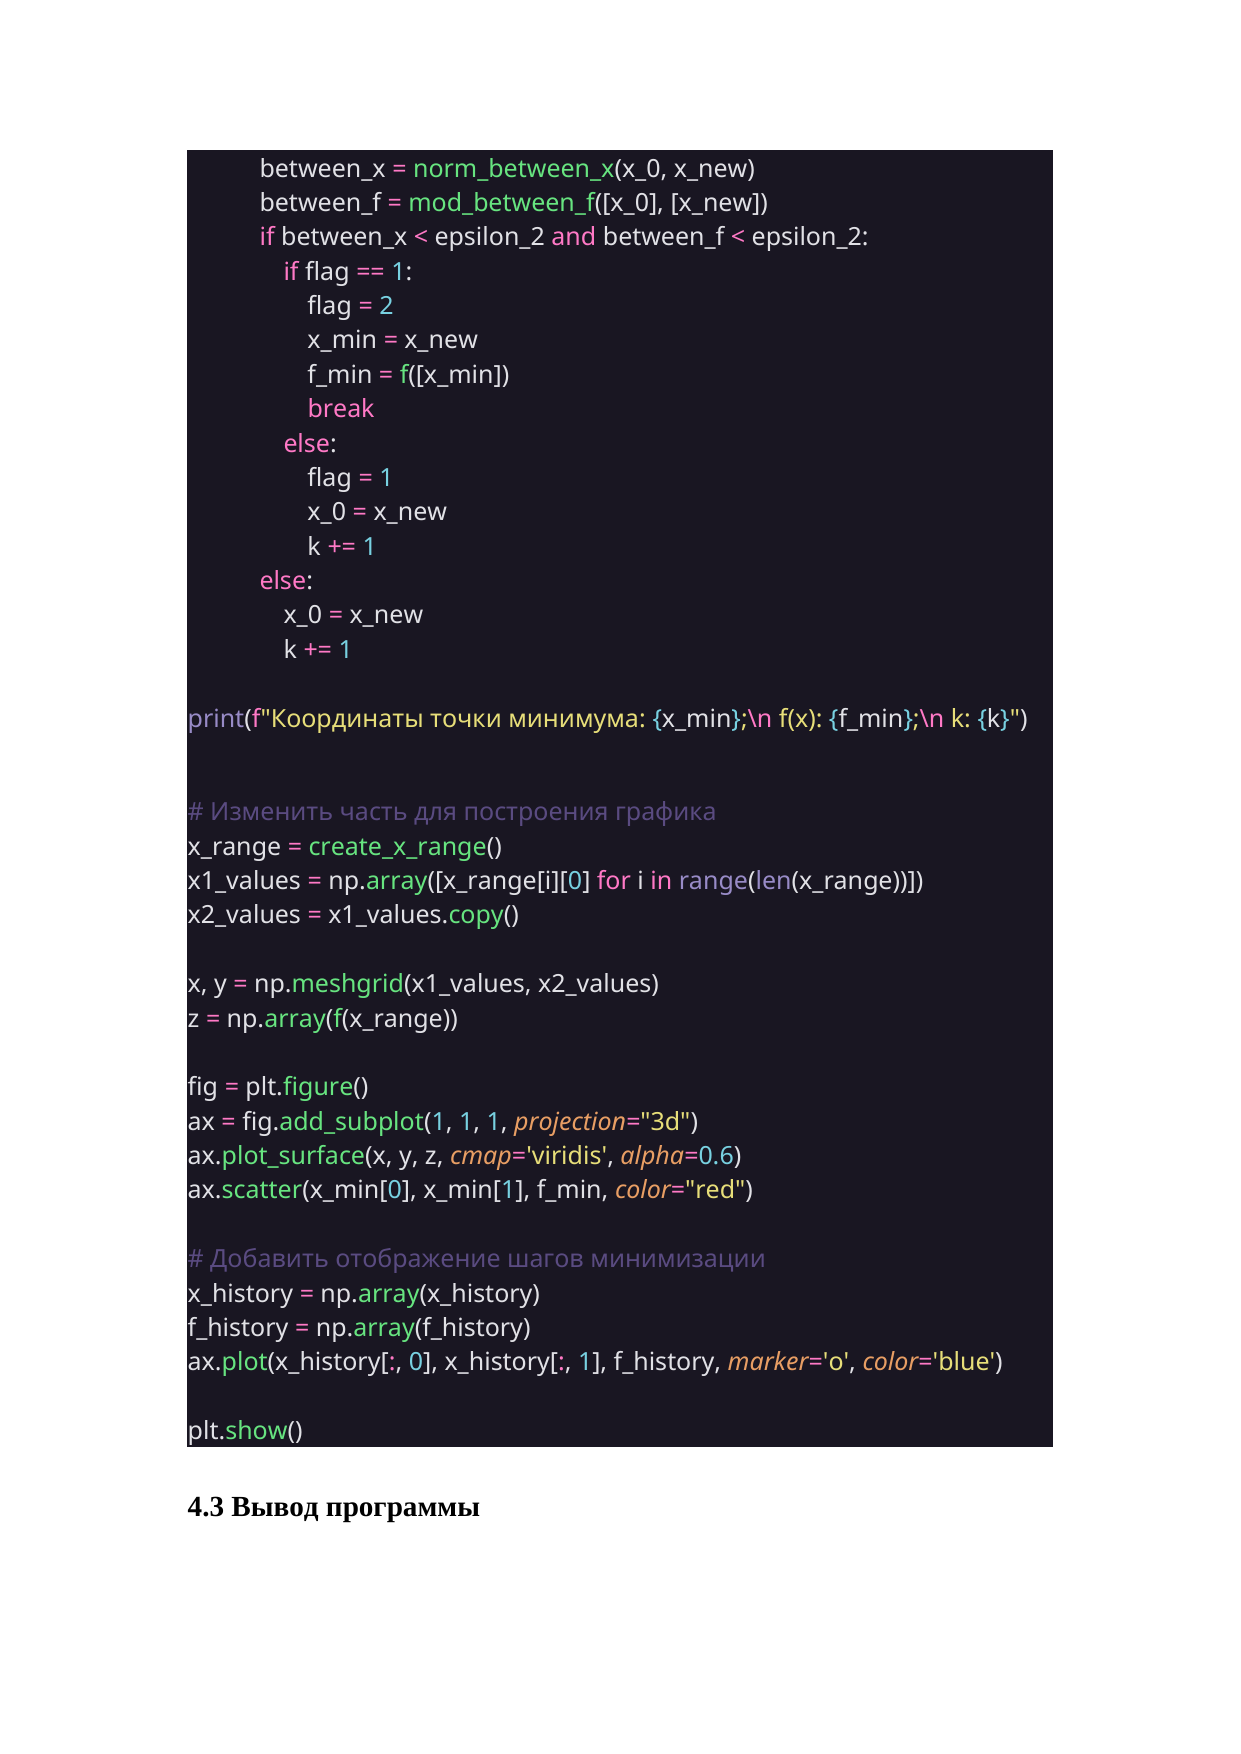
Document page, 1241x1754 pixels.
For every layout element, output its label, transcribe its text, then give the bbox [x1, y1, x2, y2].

text f_history = np.array(f_history) [187, 1309, 1053, 1344]
text ax = fig.add_subplot(1, 1, 1, projection="3d") [187, 1103, 1053, 1137]
text x_0 = x_new [187, 597, 1053, 631]
text ax.scatter(x_min[0], x_min[1], f_min, color="red") [187, 1172, 1053, 1206]
text between_f = mod_between_f([x_0], [x_new]) [187, 184, 1053, 219]
text plt.show() [187, 1412, 1053, 1447]
text # Добавить отображение шагов минимизации [187, 1241, 1053, 1275]
text x_min = x_new [187, 322, 1053, 356]
text between_x = norm_between_x(x_0, x_new) [187, 150, 1053, 184]
text x_history = np.array(x_history) [187, 1275, 1053, 1309]
text ax.plot_surface(x, y, z, cmap='viridis', alpha=0.6) [187, 1137, 1053, 1172]
text # Изменить часть для построения графика [187, 794, 1053, 828]
text x_range = create_x_range() [187, 828, 1053, 862]
text fig = plt.figure() [187, 1069, 1053, 1103]
text else: [187, 562, 1053, 597]
text f_min = f([x_min]) [187, 356, 1053, 391]
text x1_values = np.array([x_range[i][0] for i in range(len(x_range))]) [187, 862, 1053, 897]
text print(f"Координаты точки минимума: {x_min};\n f(x): {f_min};\n k: {k}") [187, 700, 1053, 734]
text if between_x < epsilon_2 and between_f < epsilon_2: [187, 219, 1053, 253]
text z = np.array(f(x_range)) [187, 1000, 1053, 1034]
text x_0 = x_new [187, 494, 1053, 528]
text 4.3 Вывод программы [187, 1489, 1053, 1522]
text x2_values = x1_values.copy() [187, 897, 1053, 931]
text ax.plot(x_history[:, 0], x_history[:, 1], f_history, marker='o', color='blue') [187, 1344, 1053, 1378]
text k += 1 [187, 631, 1053, 666]
text x, y = np.meshgrid(x1_values, x2_values) [187, 966, 1053, 1000]
text else: [187, 425, 1053, 459]
text k += 1 [187, 528, 1053, 562]
text break [187, 391, 1053, 425]
text flag = 2 [187, 287, 1053, 322]
text flag = 1 [187, 459, 1053, 494]
text if flag == 1: [187, 253, 1053, 287]
